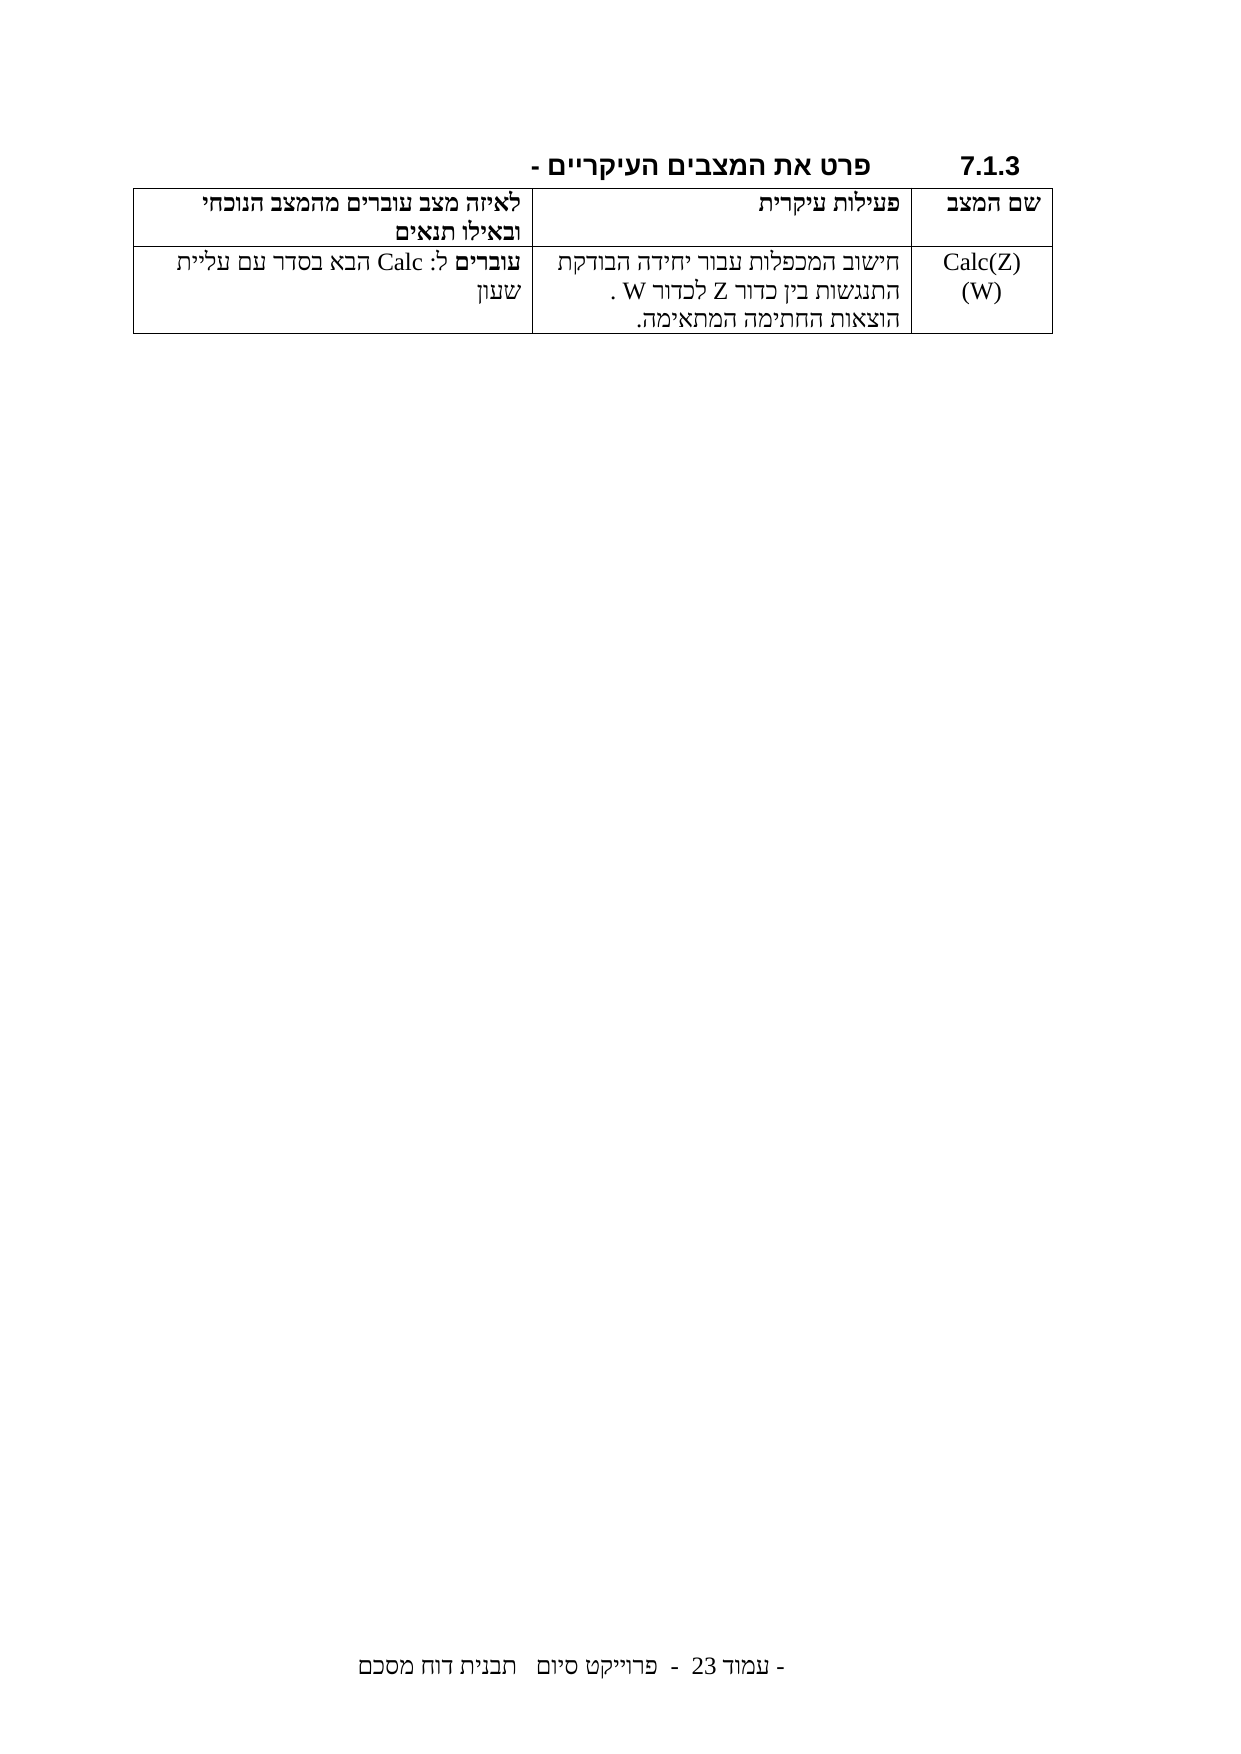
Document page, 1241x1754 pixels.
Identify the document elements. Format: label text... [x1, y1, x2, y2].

table_header שם המצב [912, 189, 1052, 246]
table_header פעילות עיקרית [533, 189, 911, 246]
table_cell עוברים ל: Calc הבא בסדר עם עליית שעון [134, 247, 532, 333]
table_cell Calc(Z)(W) [912, 247, 1052, 333]
table_header לאיזה מצב עוברים מהמצב הנוכחי ובאילו תנאים [134, 189, 532, 246]
table_cell חישוב המכפלות עבור יחידה הבודקת התנגשות בין כדור Z לכדור W . הוצאות החתימה המתאימה. [533, 247, 911, 333]
subtitle פרט את המצבים העיקריים - [133, 150, 960, 181]
